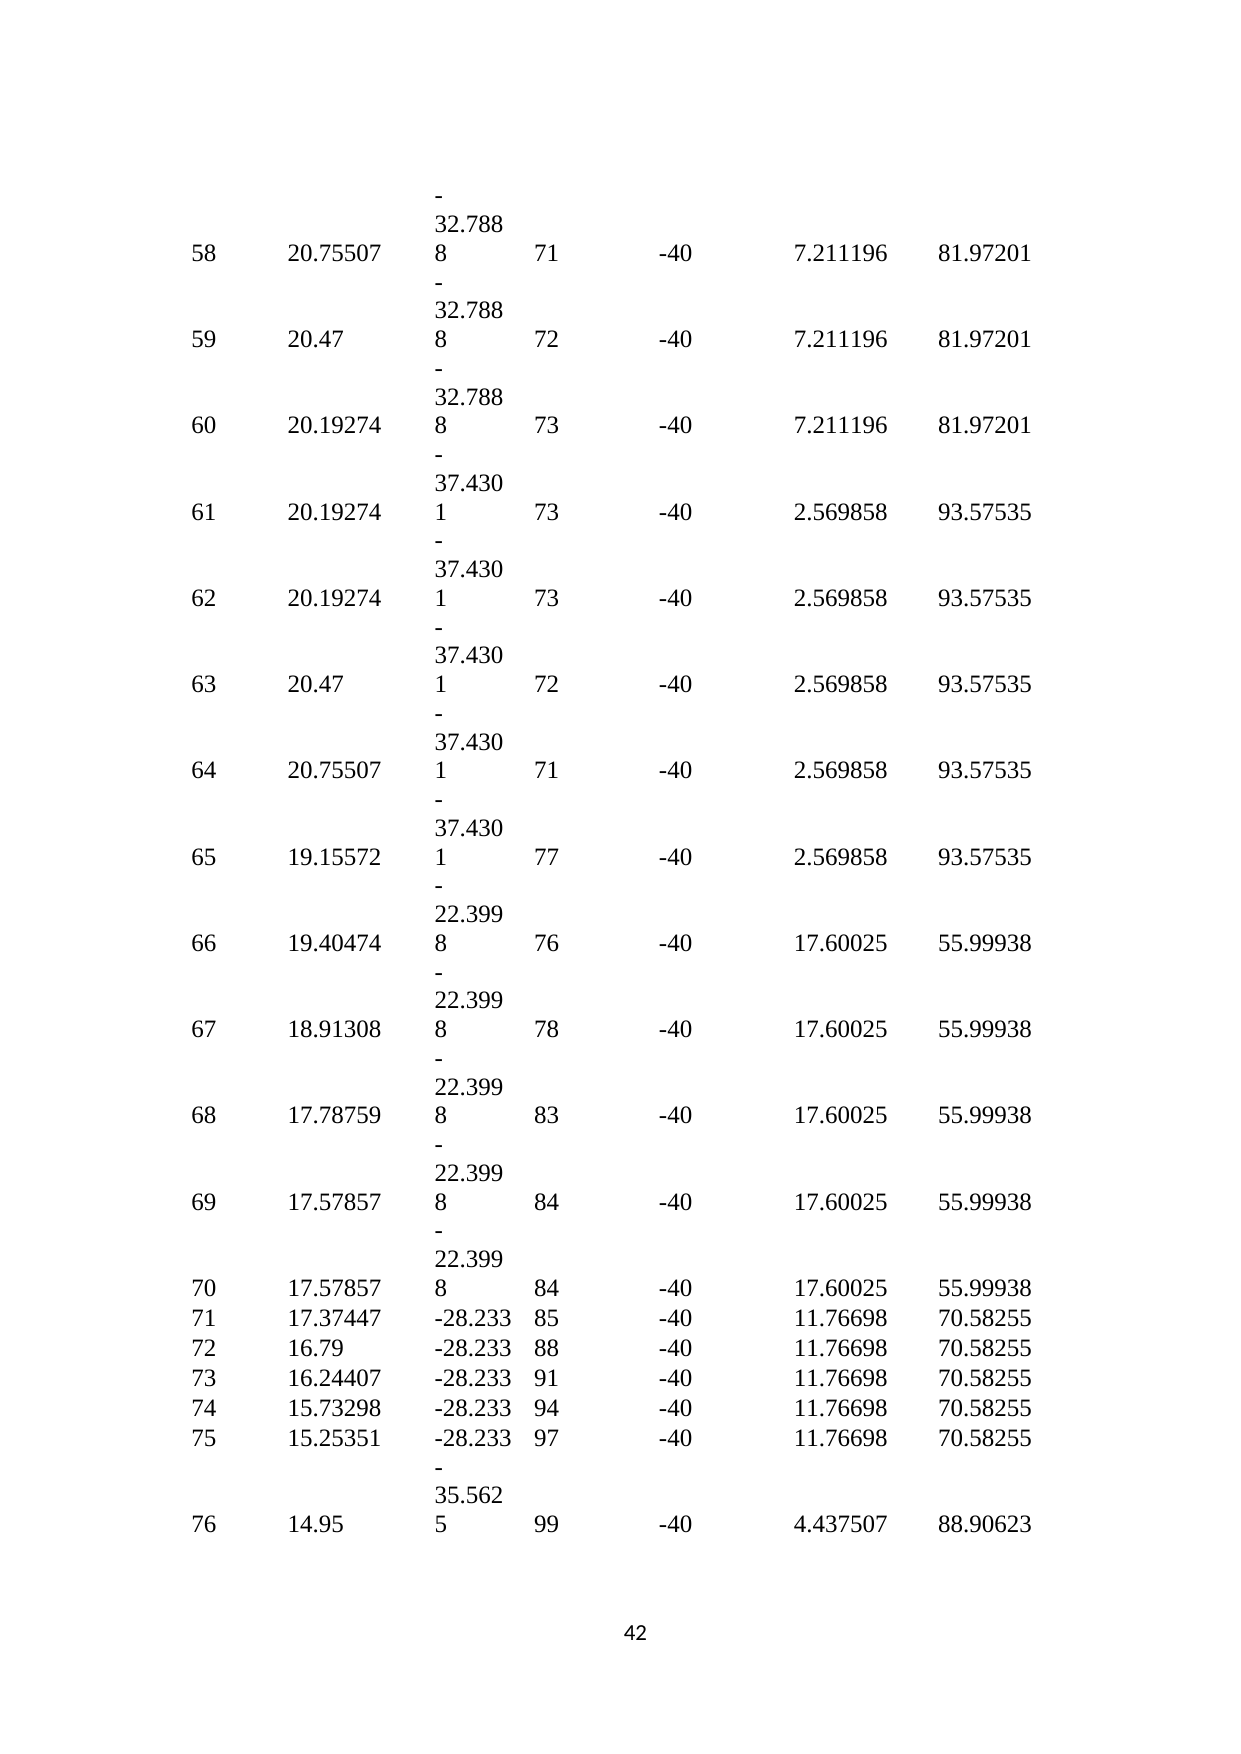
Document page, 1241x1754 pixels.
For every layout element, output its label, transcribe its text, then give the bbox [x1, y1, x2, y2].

table_cell 71 [180, 1302, 276, 1332]
table_cell 7.211196 [783, 267, 927, 353]
table_cell -40 [648, 612, 782, 698]
table_cell 70.58255 [927, 1302, 1071, 1332]
table_cell -28.233 [423, 1422, 523, 1452]
table_cell 62 [180, 526, 276, 612]
table_cell 7.211196 [783, 181, 927, 267]
table_cell 11.76698 [783, 1332, 927, 1362]
table_cell -40 [648, 353, 782, 439]
table_cell 4.437507 [783, 1452, 927, 1538]
table_cell -40 [648, 784, 782, 871]
table_cell 2.569858 [783, 612, 927, 698]
table_cell -40 [648, 526, 782, 612]
table_cell -28.233 [423, 1362, 523, 1392]
table_cell 72 [523, 612, 647, 698]
table_cell 20.19274 [276, 526, 423, 612]
table_cell 66 [180, 871, 276, 957]
table_cell -22.3998 [423, 871, 523, 957]
table_cell 55.99938 [927, 1129, 1071, 1216]
table_cell 55.99938 [927, 957, 1071, 1043]
table_cell 93.57535 [927, 439, 1071, 526]
table_cell 17.57857 [276, 1216, 423, 1302]
table_cell 81.97201 [927, 353, 1071, 439]
table_cell -28.233 [423, 1392, 523, 1422]
table_cell 60 [180, 353, 276, 439]
table_cell 93.57535 [927, 784, 1071, 871]
table_cell -40 [648, 1043, 782, 1129]
table_cell 81.97201 [927, 181, 1071, 267]
table_cell -37.4301 [423, 784, 523, 871]
table_cell 75 [180, 1422, 276, 1452]
table_cell -40 [648, 871, 782, 957]
table_cell -37.4301 [423, 698, 523, 784]
table_cell 20.75507 [276, 698, 423, 784]
table_cell -37.4301 [423, 439, 523, 526]
table_cell 72 [523, 267, 647, 353]
table_cell 94 [523, 1392, 647, 1422]
table_cell 77 [523, 784, 647, 871]
table_cell 17.60025 [783, 957, 927, 1043]
table_cell -35.5625 [423, 1452, 523, 1538]
table_cell 16.79 [276, 1332, 423, 1362]
table_cell -32.7888 [423, 353, 523, 439]
table_cell 81.97201 [927, 267, 1071, 353]
table_cell -40 [648, 957, 782, 1043]
table_cell 83 [523, 1043, 647, 1129]
table_cell 11.76698 [783, 1362, 927, 1392]
table_cell 17.57857 [276, 1129, 423, 1216]
table_cell -40 [648, 1392, 782, 1422]
table_cell 73 [523, 526, 647, 612]
table_cell -40 [648, 1422, 782, 1452]
table_cell 20.19274 [276, 439, 423, 526]
table_cell 2.569858 [783, 526, 927, 612]
table_cell 73 [523, 353, 647, 439]
table_cell 20.19274 [276, 353, 423, 439]
table_cell 85 [523, 1302, 647, 1332]
table_cell -37.4301 [423, 612, 523, 698]
table_cell 99 [523, 1452, 647, 1538]
table_cell 91 [523, 1362, 647, 1392]
table_cell 14.95 [276, 1452, 423, 1538]
table_cell -28.233 [423, 1332, 523, 1362]
table_cell 11.76698 [783, 1422, 927, 1452]
table_cell 16.24407 [276, 1362, 423, 1392]
table_cell -40 [648, 1452, 782, 1538]
table_cell 11.76698 [783, 1392, 927, 1422]
table_cell 2.569858 [783, 439, 927, 526]
table_cell 72 [180, 1332, 276, 1362]
table_cell 71 [523, 698, 647, 784]
table_cell -40 [648, 1216, 782, 1302]
table_cell -40 [648, 439, 782, 526]
table_cell 58 [180, 181, 276, 267]
table_cell -40 [648, 698, 782, 784]
table_cell -22.3998 [423, 1216, 523, 1302]
table_cell 61 [180, 439, 276, 526]
table_cell 78 [523, 957, 647, 1043]
table_cell 20.47 [276, 612, 423, 698]
table_cell 69 [180, 1129, 276, 1216]
table_cell 73 [180, 1362, 276, 1392]
table_cell 93.57535 [927, 612, 1071, 698]
table_cell 59 [180, 267, 276, 353]
table_cell 74 [180, 1392, 276, 1422]
table_cell -28.233 [423, 1302, 523, 1332]
table_cell 17.60025 [783, 871, 927, 957]
table_cell 76 [180, 1452, 276, 1538]
table_cell 55.99938 [927, 1043, 1071, 1129]
table_cell 17.60025 [783, 1216, 927, 1302]
table_cell 73 [523, 439, 647, 526]
table_cell 70.58255 [927, 1332, 1071, 1362]
table_cell 70.58255 [927, 1392, 1071, 1422]
table_cell 19.15572 [276, 784, 423, 871]
table_cell 20.75507 [276, 181, 423, 267]
table_cell 70.58255 [927, 1362, 1071, 1392]
table_cell 15.73298 [276, 1392, 423, 1422]
table_cell 88 [523, 1332, 647, 1362]
table_cell -37.4301 [423, 526, 523, 612]
table_cell 71 [523, 181, 647, 267]
table_cell 55.99938 [927, 871, 1071, 957]
table_cell 2.569858 [783, 784, 927, 871]
table_cell 88.90623 [927, 1452, 1071, 1538]
table_cell -22.3998 [423, 957, 523, 1043]
table_cell 17.37447 [276, 1302, 423, 1332]
table_cell 18.91308 [276, 957, 423, 1043]
table_cell -40 [648, 267, 782, 353]
table_cell 63 [180, 612, 276, 698]
table_cell -32.7888 [423, 181, 523, 267]
table_cell 20.47 [276, 267, 423, 353]
table_cell -40 [648, 1362, 782, 1392]
table_cell 76 [523, 871, 647, 957]
table_cell -40 [648, 181, 782, 267]
table_cell 55.99938 [927, 1216, 1071, 1302]
table_cell 67 [180, 957, 276, 1043]
table_cell 19.40474 [276, 871, 423, 957]
table_cell 2.569858 [783, 698, 927, 784]
table_cell -40 [648, 1332, 782, 1362]
table_cell 11.76698 [783, 1302, 927, 1332]
table_cell 7.211196 [783, 353, 927, 439]
table_cell -22.3998 [423, 1043, 523, 1129]
table_cell 17.60025 [783, 1043, 927, 1129]
table_cell 15.25351 [276, 1422, 423, 1452]
table_cell -22.3998 [423, 1129, 523, 1216]
table_cell 64 [180, 698, 276, 784]
table_cell 93.57535 [927, 698, 1071, 784]
table_cell 70 [180, 1216, 276, 1302]
table_cell -40 [648, 1129, 782, 1216]
table_cell 70.58255 [927, 1422, 1071, 1452]
table_cell 65 [180, 784, 276, 871]
table_cell -40 [648, 1302, 782, 1332]
table_cell 84 [523, 1216, 647, 1302]
table_cell 17.60025 [783, 1129, 927, 1216]
table_cell 84 [523, 1129, 647, 1216]
table_cell 17.78759 [276, 1043, 423, 1129]
table_cell -32.7888 [423, 267, 523, 353]
table_cell 68 [180, 1043, 276, 1129]
table_cell 97 [523, 1422, 647, 1452]
table_cell 93.57535 [927, 526, 1071, 612]
